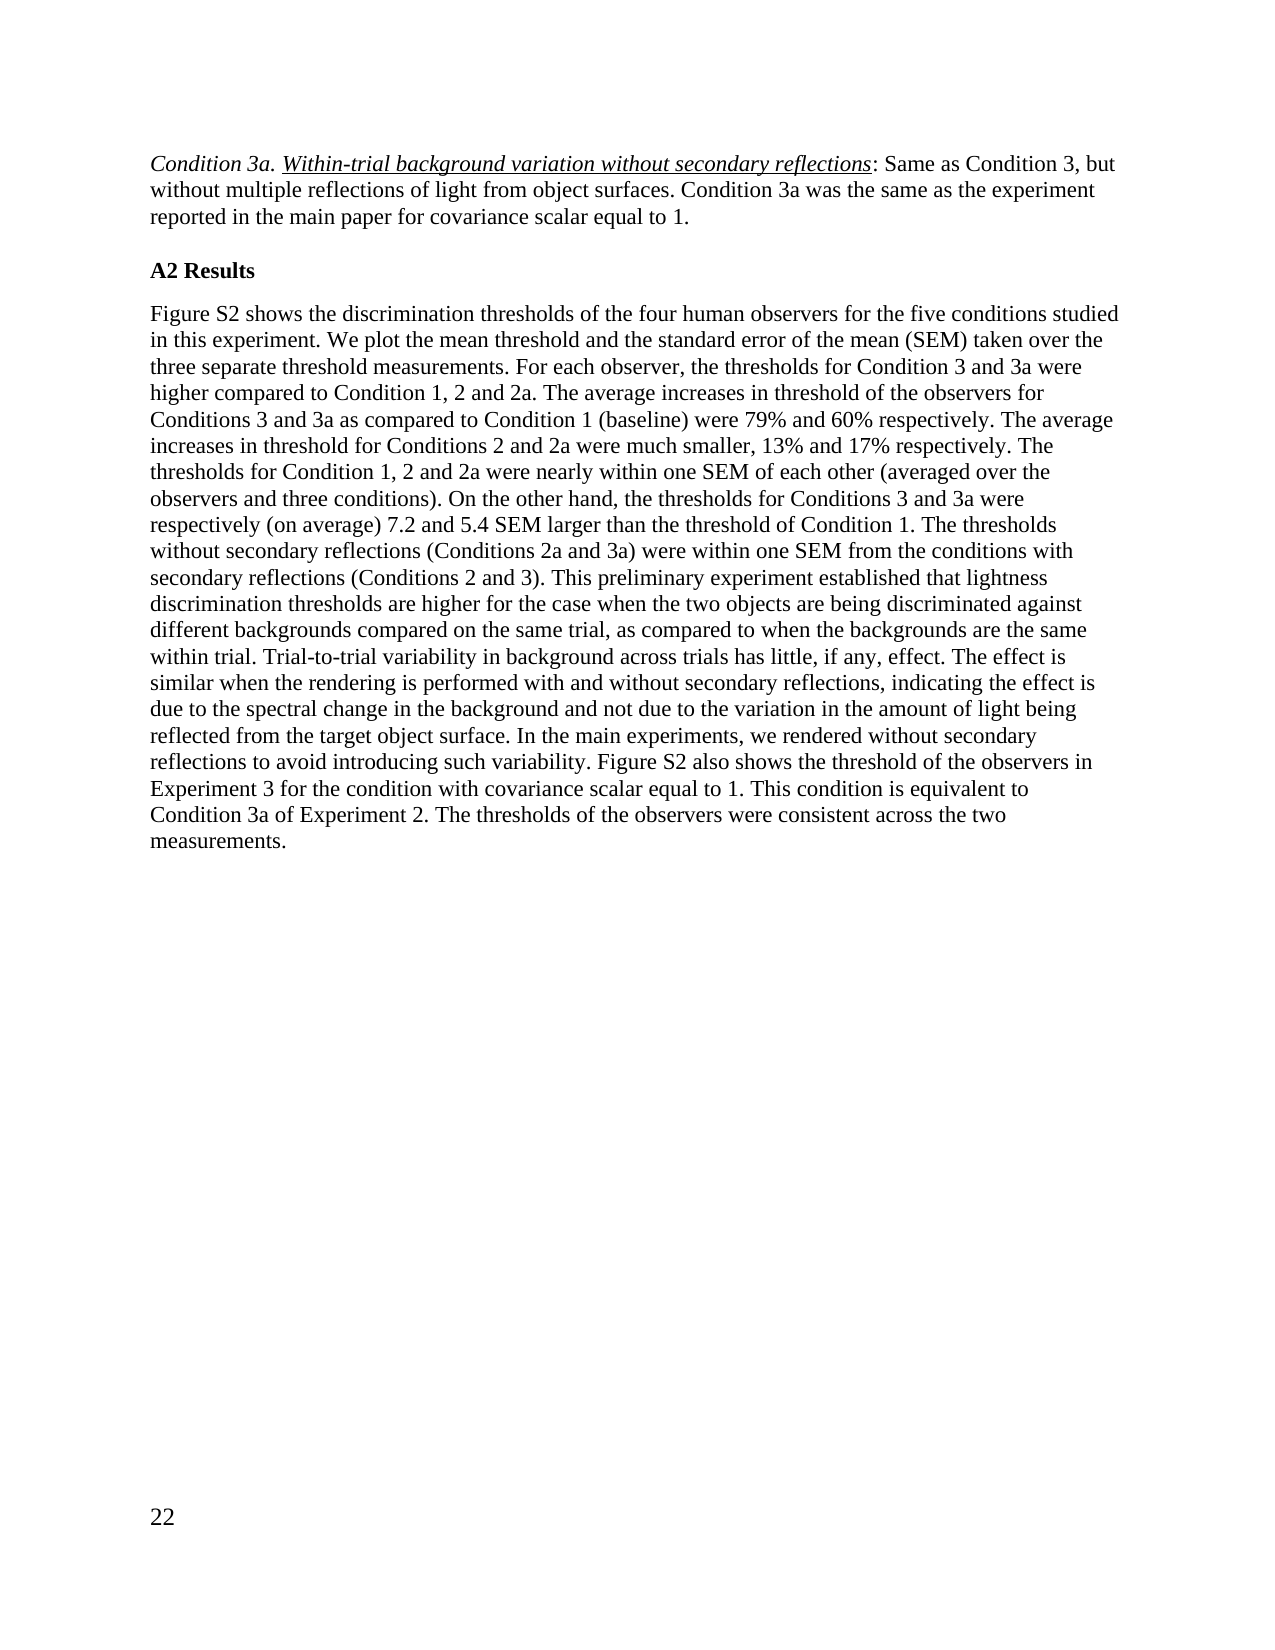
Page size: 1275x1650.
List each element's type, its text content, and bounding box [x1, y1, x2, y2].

text Condition 3a. Within-trial background variation without secondary reflections: Same as Condition 3, but without multiple reflections of light from object surfaces. Condition 3a was the same as the experiment reported in the main paper for covariance scalar equal to 1. [150, 150, 1125, 229]
text A2 Results [150, 257, 1125, 283]
text Figure S2 shows the discrimination thresholds of the four human observers for the five conditions studied in this experiment. We plot the mean threshold and the standard error of the mean (SEM) taken over the three separate threshold measurements. For each observer, the thresholds for Condition 3 and 3a were higher compared to Condition 1, 2 and 2a. The average increases in threshold of the observers for Conditions 3 and 3a as compared to Condition 1 (baseline) were 79% and 60% respectively. The average increases in threshold for Conditions 2 and 2a were much smaller, 13% and 17% respectively. The thresholds for Condition 1, 2 and 2a were nearly within one SEM of each other (averaged over the observers and three conditions). On the other hand, the thresholds for Conditions 3 and 3a were respectively (on average) 7.2 and 5.4 SEM larger than the threshold of Condition 1. The thresholds without secondary reflections (Conditions 2a and 3a) were within one SEM from the conditions with secondary reflections (Conditions 2 and 3). This preliminary experiment established that lightness discrimination thresholds are higher for the case when the two objects are being discriminated against different backgrounds compared on the same trial, as compared to when the backgrounds are the same within trial. Trial-to-trial variability in background across trials has little, if any, effect. The effect is similar when the rendering is performed with and without secondary reflections, indicating the effect is due to the spectral change in the background and not due to the variation in the amount of light being reflected from the target object surface. In the main experiments, we rendered without secondary reflections to avoid introducing such variability. Figure S2 also shows the threshold of the observers in Experiment 3 for the condition with covariance scalar equal to 1. This condition is equivalent to Condition 3a of Experiment 2. The thresholds of the observers were consistent across the two measurements. [150, 300, 1125, 854]
